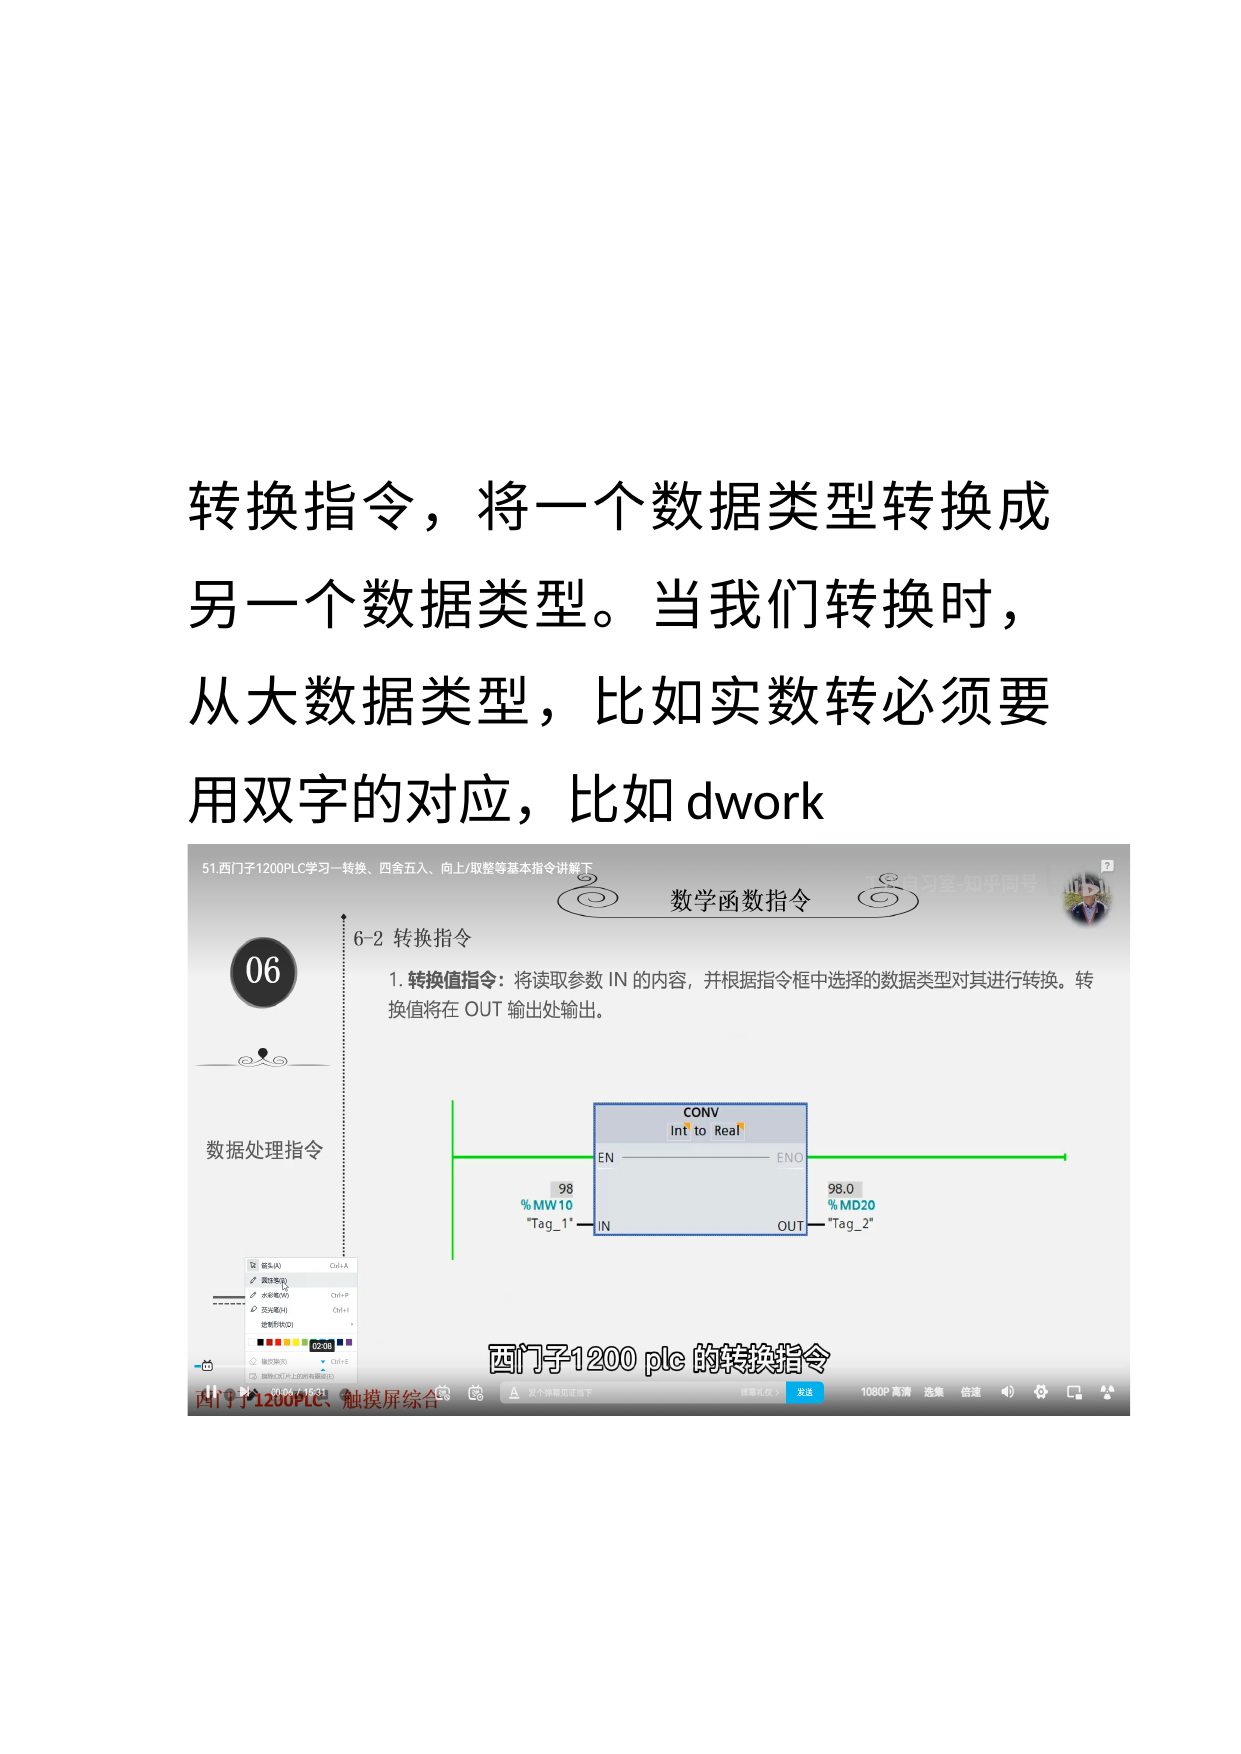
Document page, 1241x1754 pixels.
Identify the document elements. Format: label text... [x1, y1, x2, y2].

text 转换指令，将一个数据类型转换成另一个数据类型。当我们转换时，从大数据类型，比如实数转必须要用双字的对应，比如dwork [187, 454, 1053, 844]
picture [187, 844, 1130, 1416]
